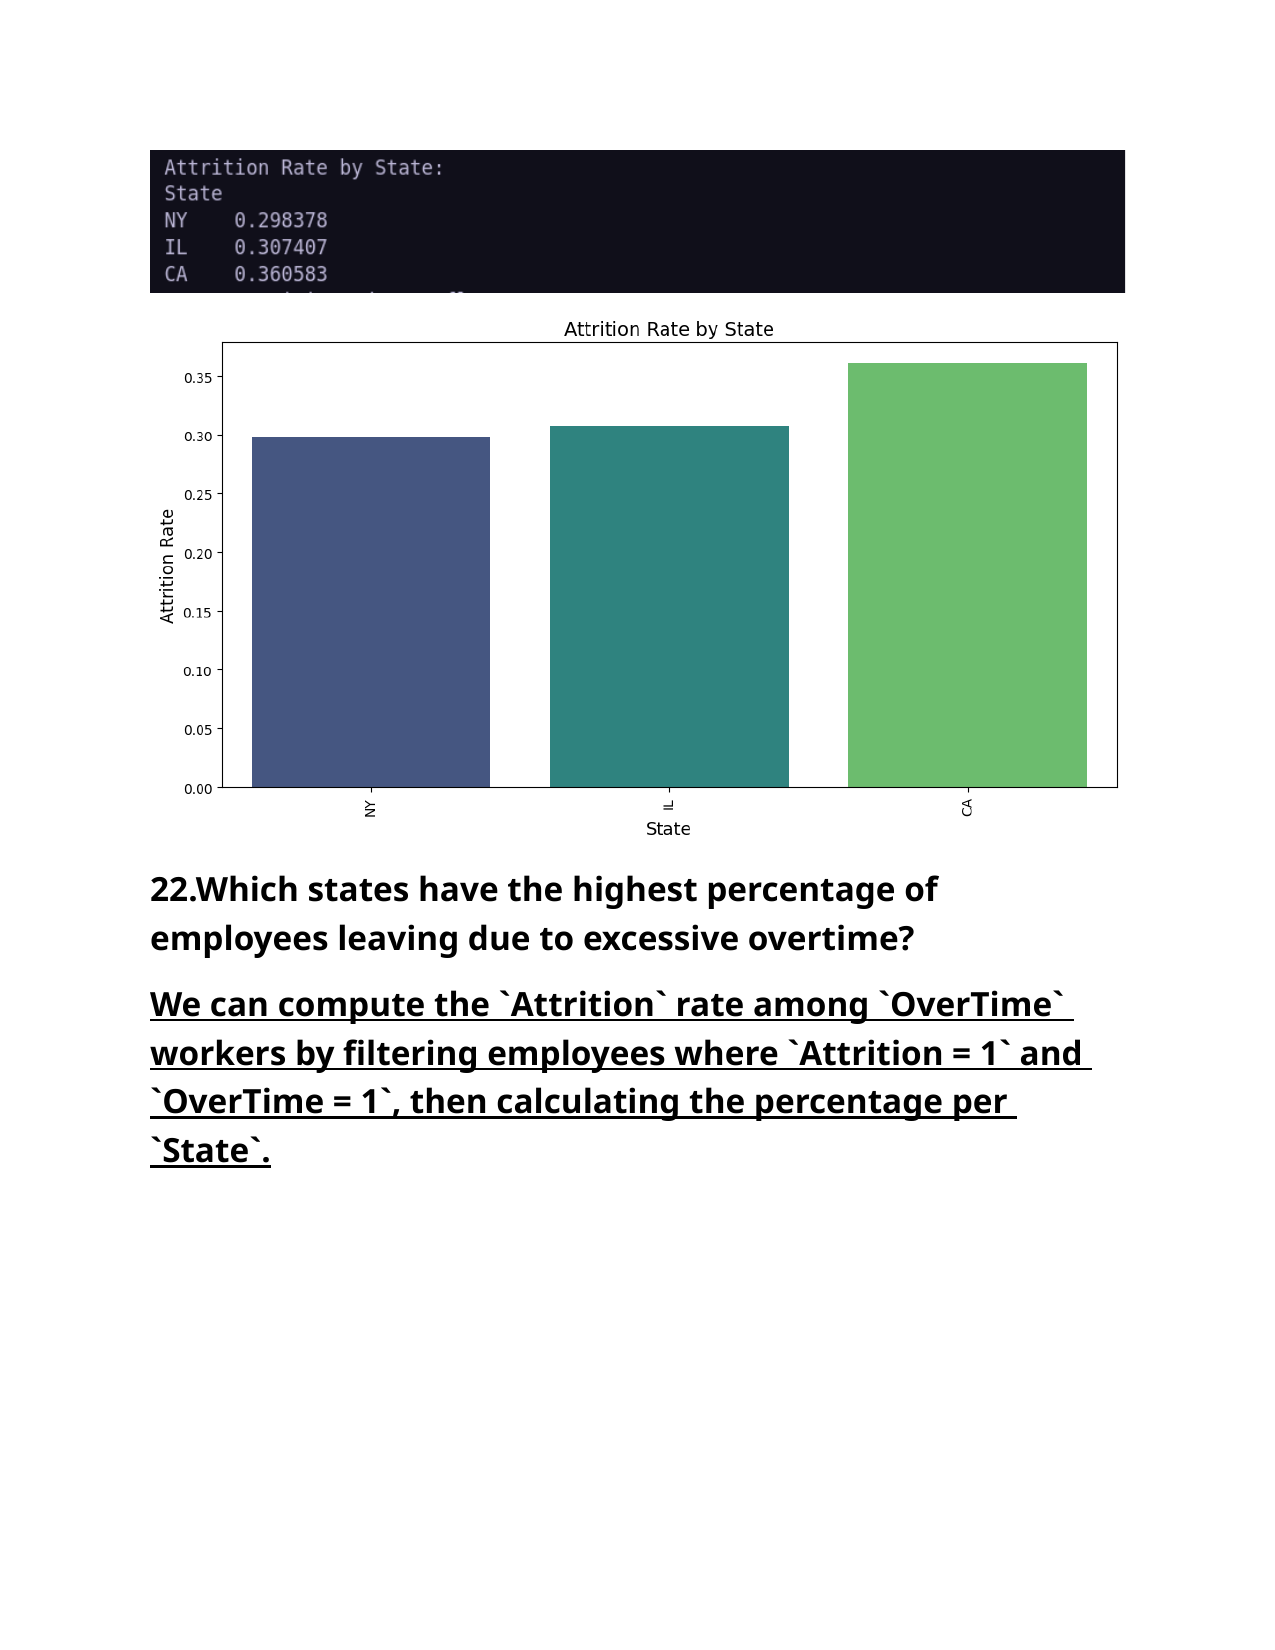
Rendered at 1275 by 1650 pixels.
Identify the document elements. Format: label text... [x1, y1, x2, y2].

picture [150, 311, 1125, 847]
text We can compute the `Attrition` rate among `OverTime` workers by filtering employees where `Attrition = 1` and `OverTime = 1`, then calculating the percentage per `State`. [150, 980, 1125, 1173]
text 22.Which states have the highest percentage of employees leaving due to excessive overtime? [150, 866, 1125, 960]
picture [150, 150, 1125, 293]
